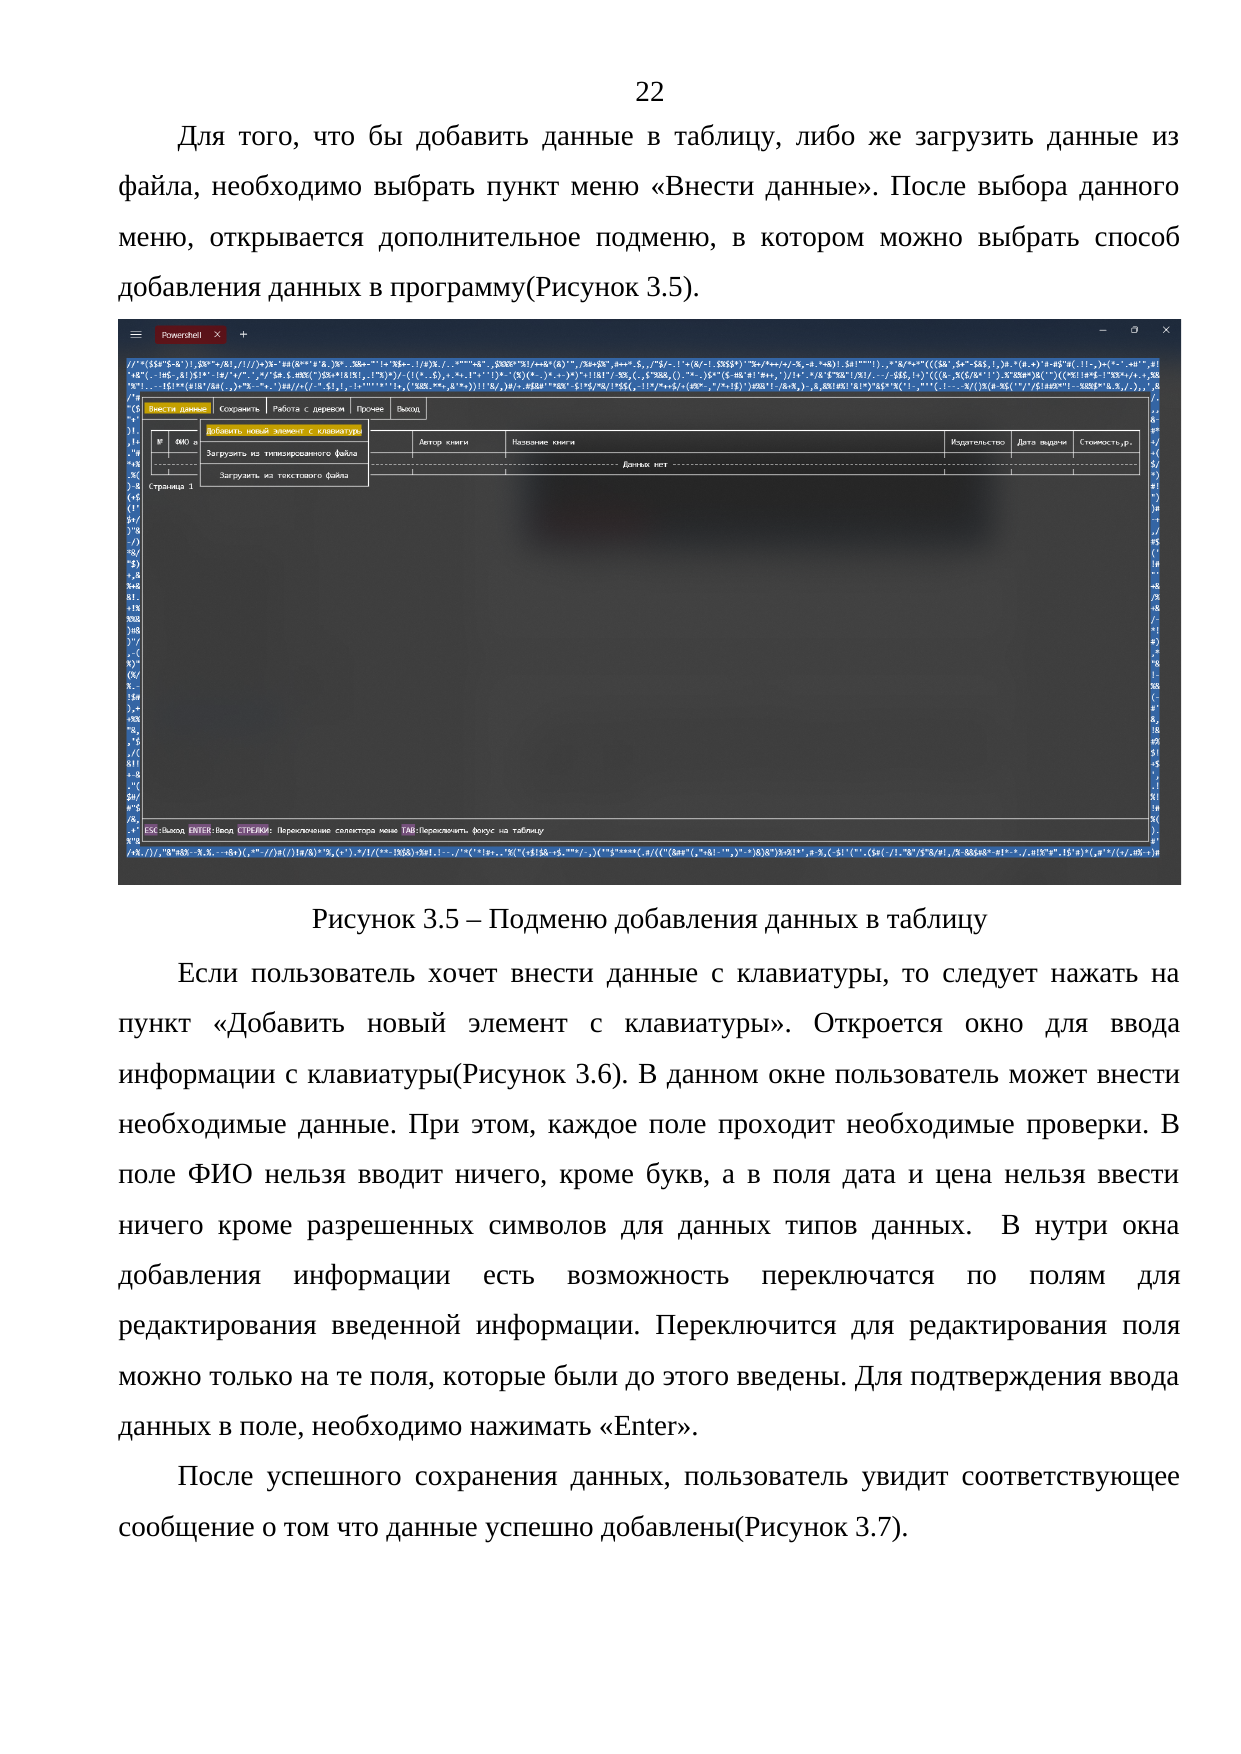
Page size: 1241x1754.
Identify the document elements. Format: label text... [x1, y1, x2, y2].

text Для того, что бы добавить данные в таблицу, либо же загрузить данные из файла, необходимо выбрать пункт меню «Внести данные». После выбора данного меню, открывается дополнительное подменю, в котором можно выбрать способ добавления данных в программу(Рисунок 3.5). [118, 118, 1181, 303]
text Если пользователь хочет внести данные с клавиатуры, то следует нажать на пункт «Добавить новый элемент с клавиатуры». Откроется окно для ввода информации с клавиатуры(Рисунок 3.6). В данном окне пользователь может внести необходимые данные. При этом, каждое поле проходит необходимые проверки. В поле ФИО нельзя вводит ничего, кроме букв, а в поля дата и цена нельзя ввести ничего кроме разрешенных символов для данных типов данных. В нутри окна добавления информации есть возможность переключатся по полям для редактирования введенной информации. Переключится для редактирования поля можно только на те поля, которые были до этого введены. Для подтверждения ввода данных в поле, необходимо нажимать «Enter». [118, 955, 1181, 1442]
text После успешного сохранения данных, пользователь увидит соответствующее сообщение о том что данные успешно добавлены(Рисунок 3.7). [118, 1458, 1181, 1542]
picture [118, 319, 1182, 885]
text Рисунок 3.5 – Подменю добавления данных в таблицу [118, 901, 1181, 934]
